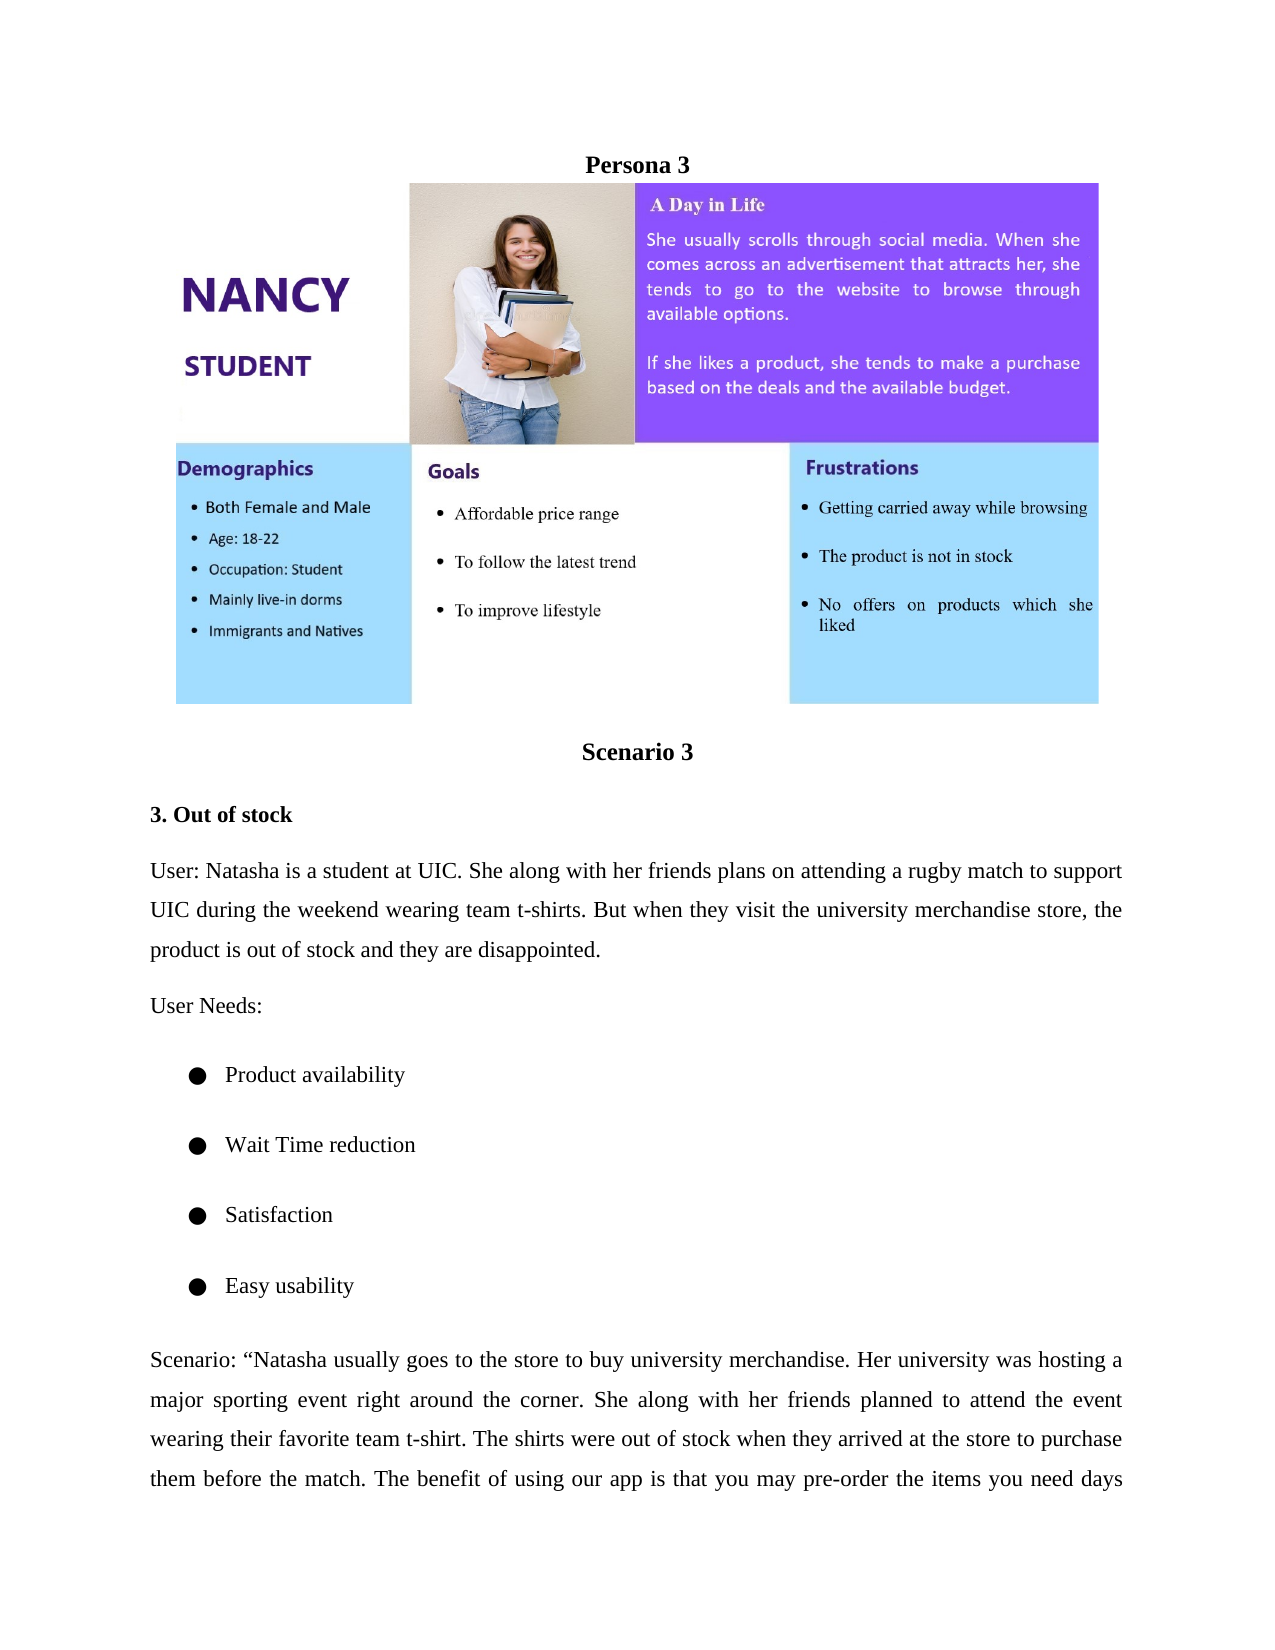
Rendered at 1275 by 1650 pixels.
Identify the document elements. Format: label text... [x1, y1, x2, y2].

picture [176, 183, 1099, 704]
list Wait Time reduction [187, 1118, 1125, 1166]
text User Needs: [150, 992, 1125, 1018]
text User: Natasha is a student at UIC. She along with her friends plans on attending a rugby match to support UIC during the weekend wearing team t-shirts. But when they visit the university merchandise store, the product is out of stock and they are disappointed. [150, 857, 1125, 962]
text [150, 1346, 1125, 1491]
list Satisfaction [187, 1189, 1125, 1236]
text 3. Out of stock [150, 801, 1125, 827]
text Persona 3 [150, 150, 1125, 179]
list Product availability [187, 1048, 1125, 1095]
text Scenario 3 [150, 737, 1125, 766]
list Easy usability [187, 1259, 1125, 1306]
